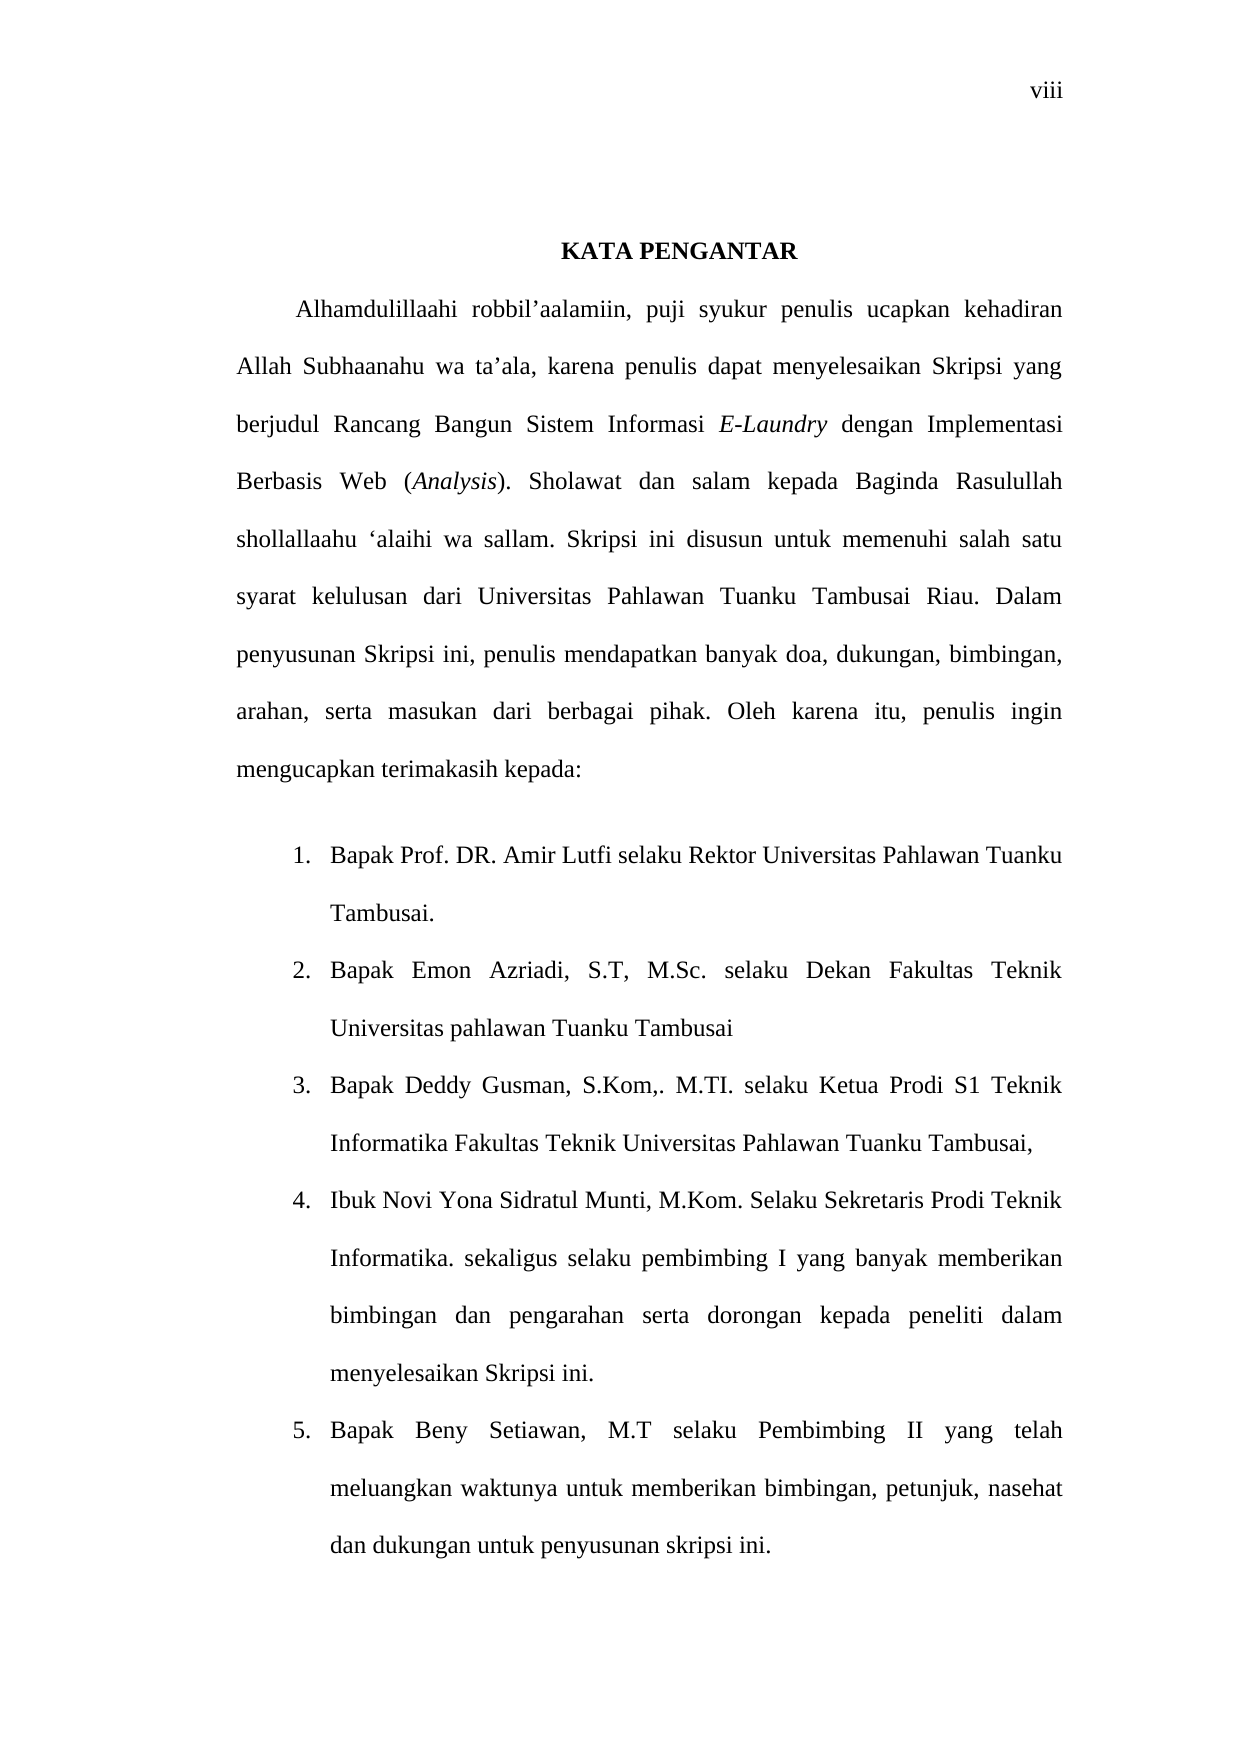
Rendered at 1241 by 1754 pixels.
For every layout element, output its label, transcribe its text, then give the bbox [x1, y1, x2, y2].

list Bapak Emon Azriadi, S.T, M.Sc. selaku Dekan Fakultas Teknik Universitas pahlawan Tuanku Tambusai [292, 955, 1063, 1042]
list Bapak Prof. DR. Amir Lutfi selaku Rektor Universitas Pahlawan Tuanku Tambusai. [292, 840, 1063, 927]
list Bapak Deddy Gusman, S.Kom,. M.TI. selaku Ketua Prodi S1 Teknik Informatika Fakultas Teknik Universitas Pahlawan Tuanku Tambusai, [292, 1070, 1063, 1157]
text Alhamdulillaahi robbil’aalamiin, puji syukur penulis ucapkan kehadiran Allah Subhaanahu wa ta’ala, karena penulis dapat menyelesaikan Skripsi yang berjudul Rancang Bangun Sistem Informasi E-Laundry dengan Implementasi Berbasis Web (Analysis). Sholawat dan salam kepada Baginda Rasulullah shollallaahu ‘alaihi wa sallam. Skripsi ini disusun untuk memenuhi salah satu syarat kelulusan dari Universitas Pahlawan Tuanku Tambusai Riau. Dalam penyusunan Skripsi ini, penulis mendapatkan banyak doa, dukungan, bimbingan, arahan, serta masukan dari berbagai pihak. Oleh karena itu, penulis ingin mengucapkan terimakasih kepada: [236, 294, 1063, 782]
list Ibuk Novi Yona Sidratul Munti, M.Kom. Selaku Sekretaris Prodi Teknik Informatika. sekaligus selaku pembimbing I yang banyak memberikan bimbingan dan pengarahan serta dorongan kepada peneliti dalam menyelesaikan Skripsi ini. [292, 1185, 1063, 1387]
subtitle KATA PENGANTAR [236, 236, 1063, 265]
list Bapak Beny Setiawan, M.T selaku Pembimbing II yang telah meluangkan waktunya untuk memberikan bimbingan, petunjuk, nasehat dan dukungan untuk penyusunan skripsi ini. [292, 1415, 1063, 1559]
